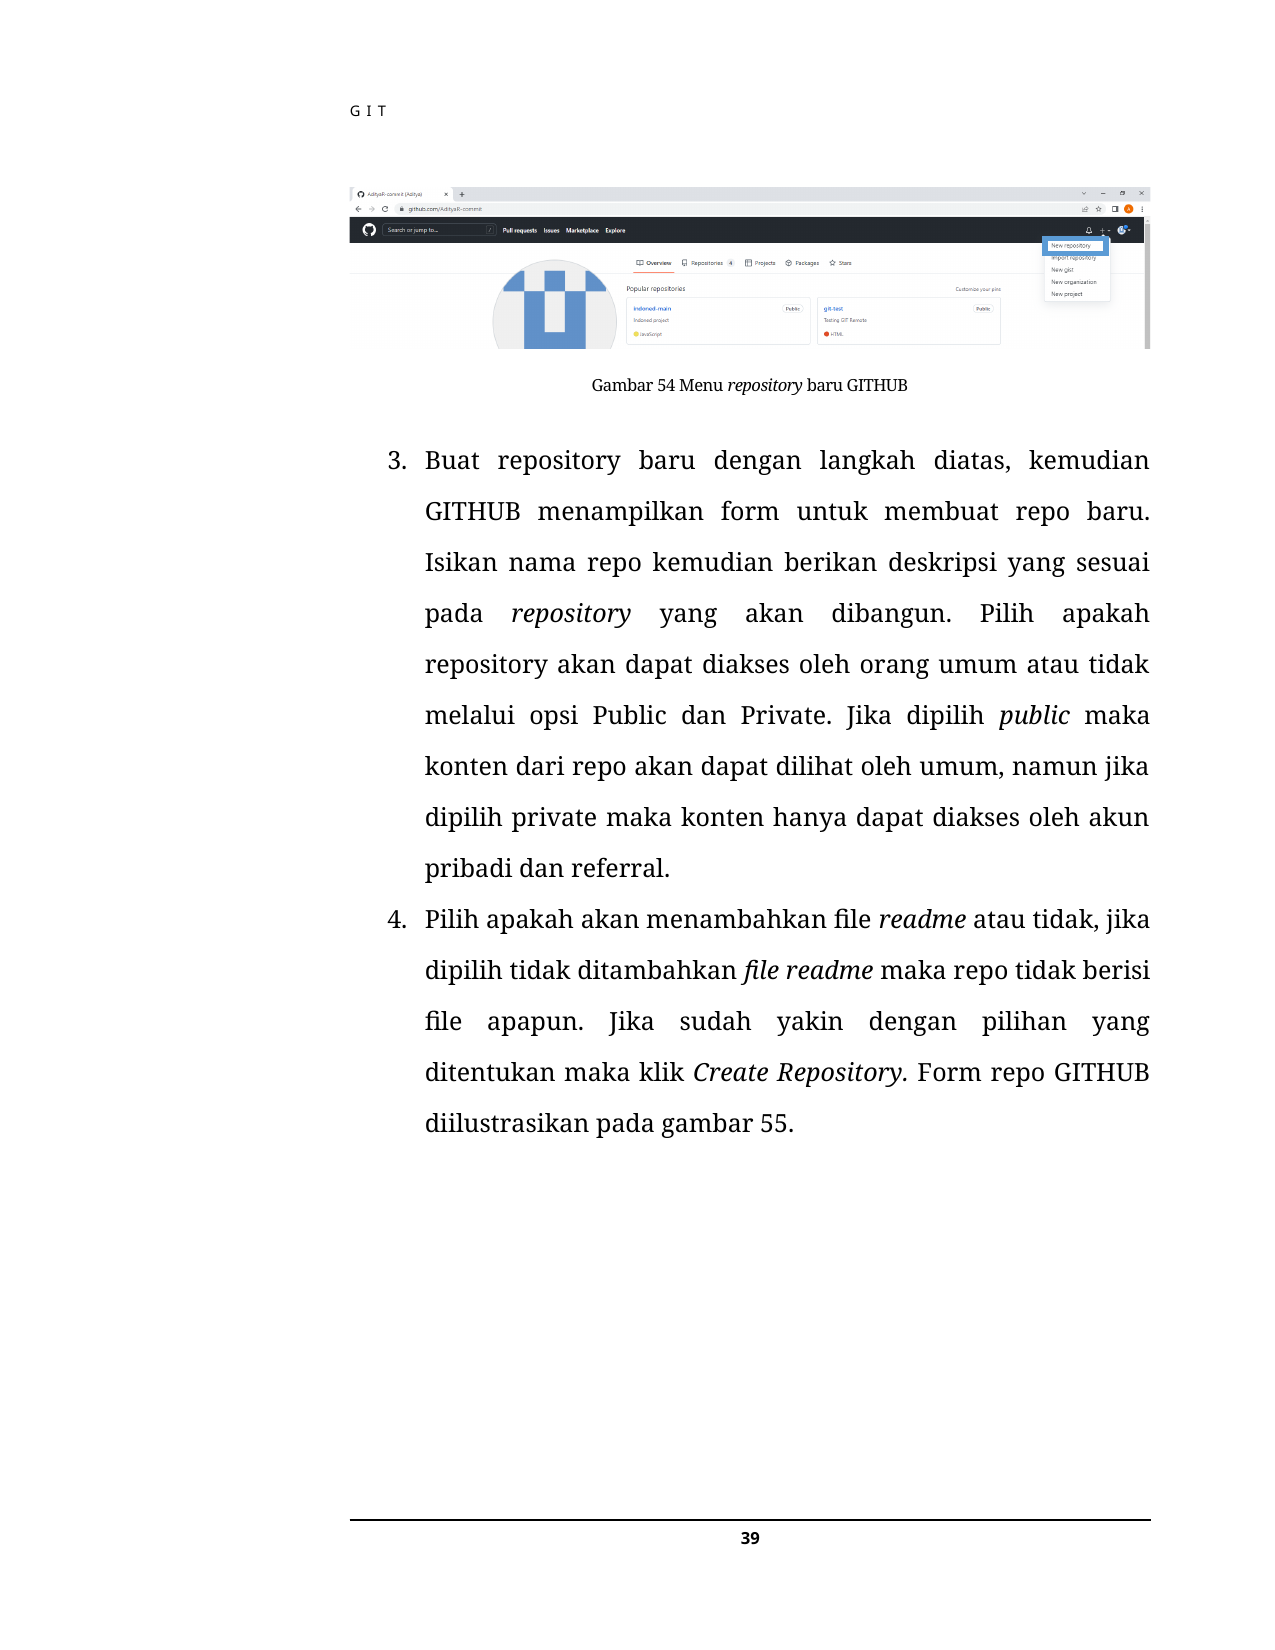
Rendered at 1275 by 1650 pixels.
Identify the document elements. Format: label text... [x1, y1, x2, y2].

text Gambar 54 Menu repository baru GITHUB [349, 374, 1151, 397]
list Buat repository baru dengan langkah diatas, kemudian GITHUB menampilkan form untuk membuat repo baru. Isikan nama repo kemudian berikan deskripsi yang sesuai pada repository yang akan dibangun. Pilih apakah repository akan dapat diakses oleh orang umum atau tidak melalui opsi Public dan Private. Jika dipilih public maka konten dari repo akan dapat dilihat oleh umum, namun jika dipilih private maka konten hanya dapat diakses oleh akun pribadi dan referral. [387, 442, 1151, 885]
picture [349, 187, 1151, 349]
list Pilih apakah akan menambahkan file readme atau tidak, jika dipilih tidak ditambahkan file readme maka repo tidak berisi file apapun. Jika sudah yakin dengan pilihan yang ditentukan maka klik Create Repository. Form repo GITHUB diilustrasikan pada gambar 55. [387, 902, 1151, 1140]
